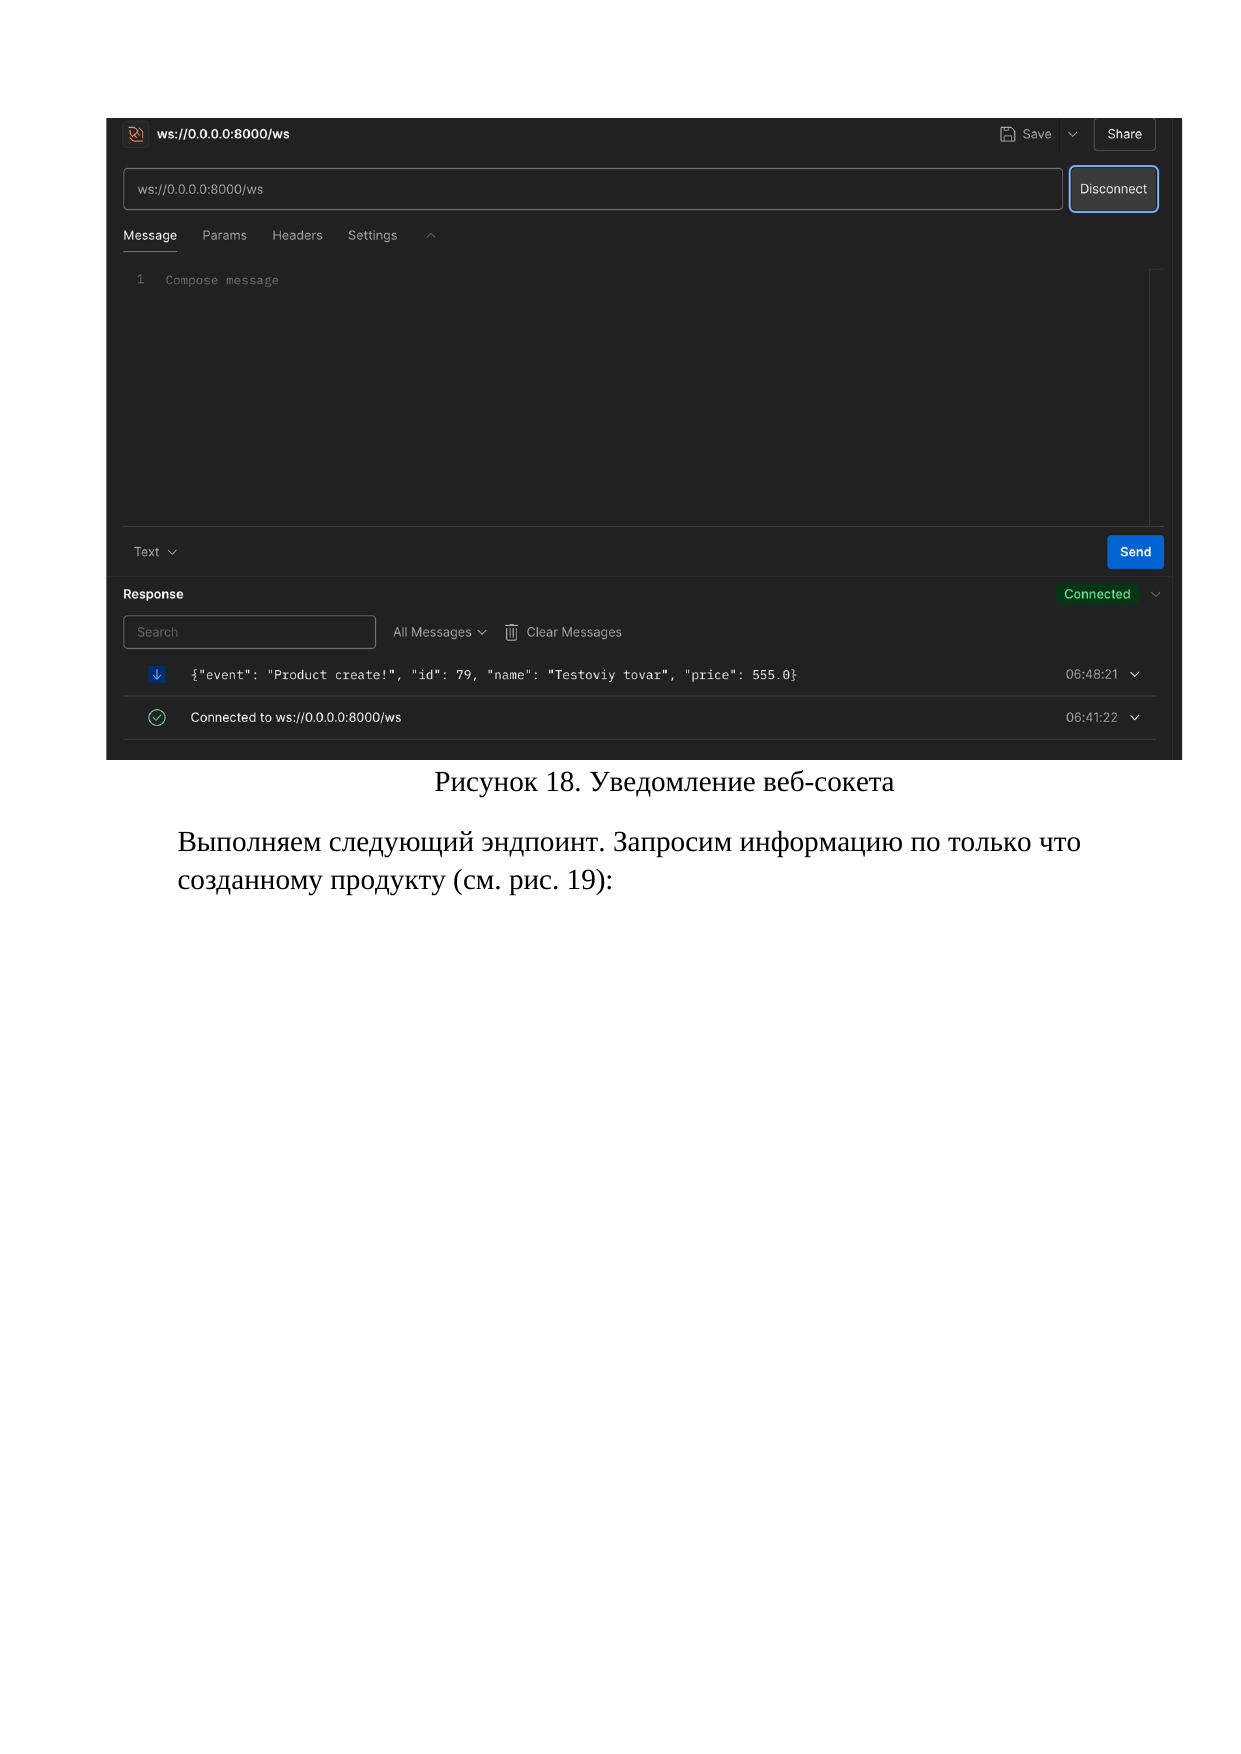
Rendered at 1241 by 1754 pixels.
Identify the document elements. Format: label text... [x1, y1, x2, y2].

text Рисунок 18. Уведомление веб-сокета [177, 760, 1152, 798]
text Выполняем следующий эндпоинт. Запросим информацию по только что созданному продукту (см. рис. 19): [177, 824, 1152, 896]
picture [106, 118, 1183, 760]
